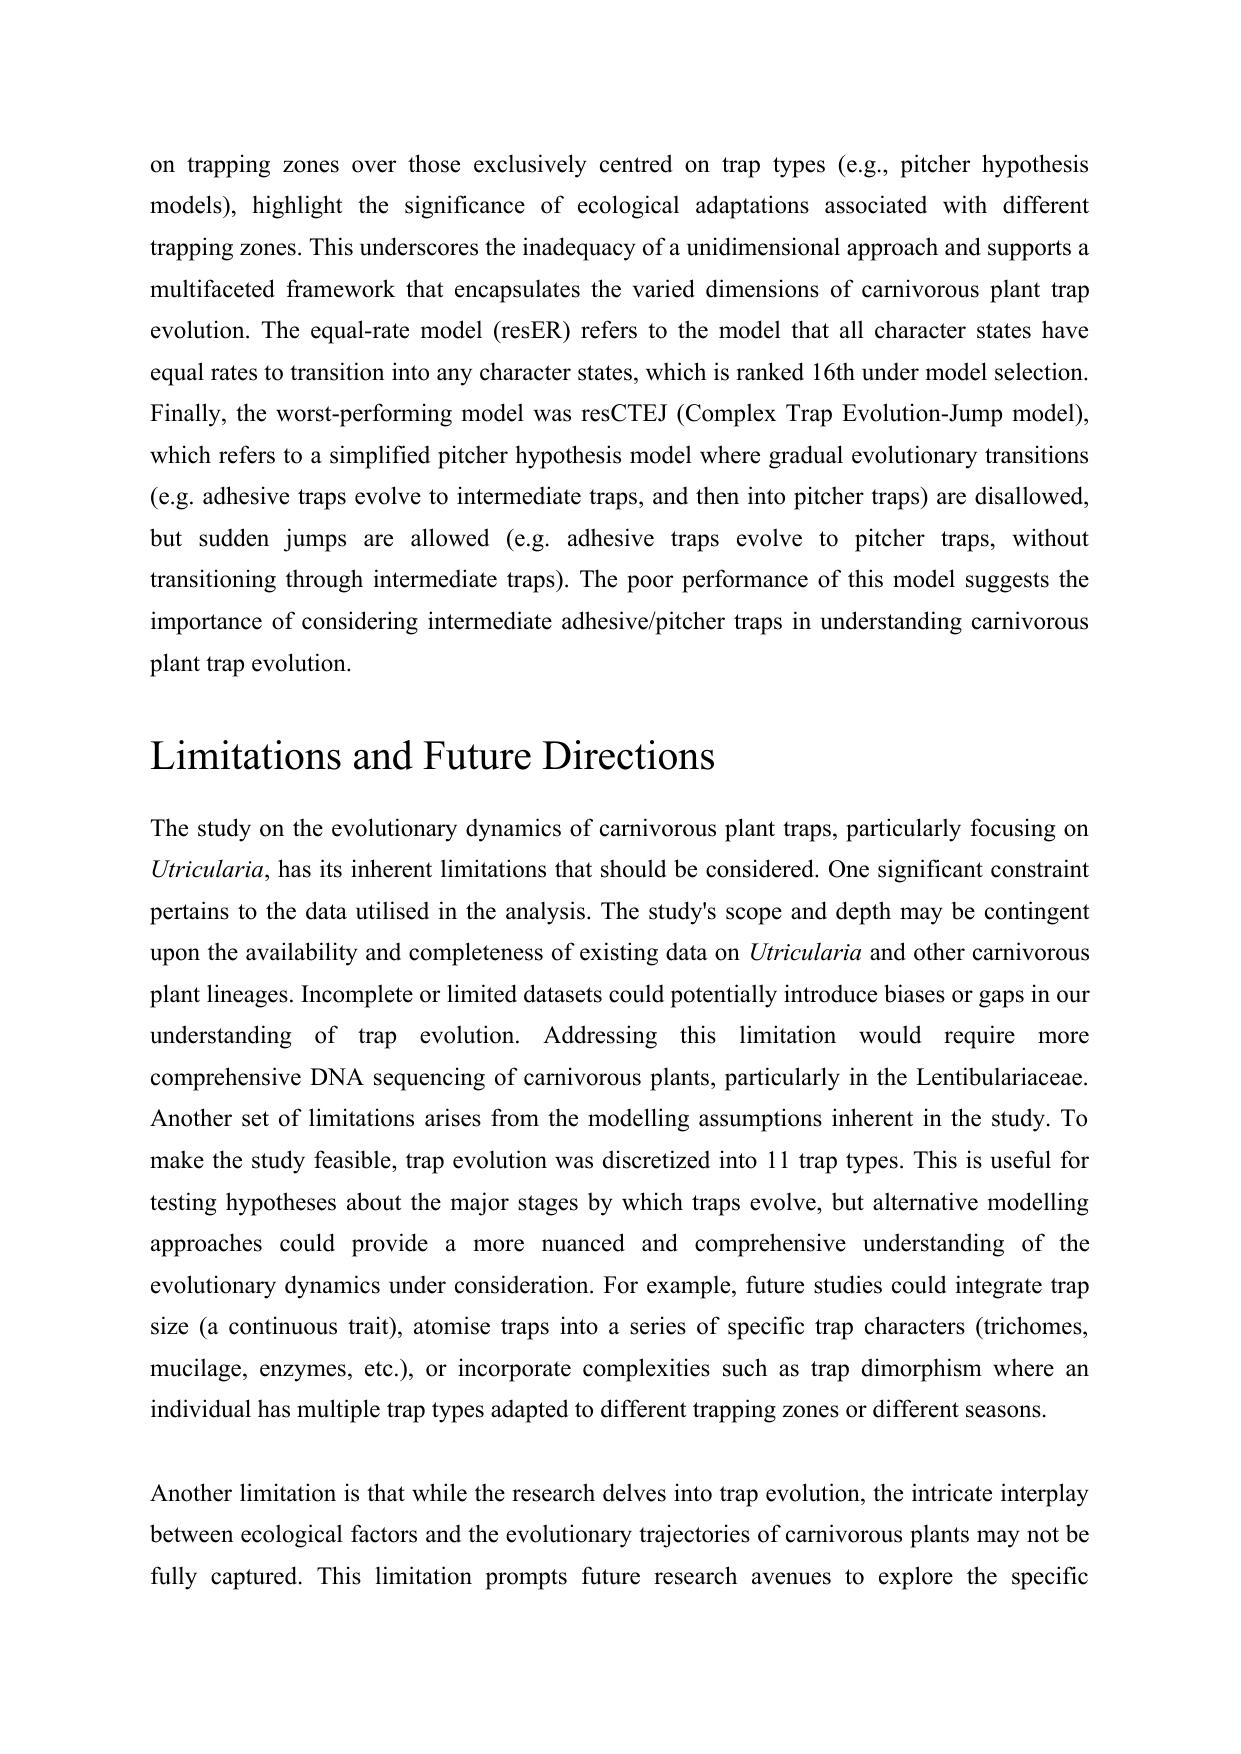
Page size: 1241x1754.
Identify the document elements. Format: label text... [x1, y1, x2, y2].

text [150, 150, 1090, 676]
text The study on the evolutionary dynamics of carnivorous plant traps, particularly focusing on Utricularia, has its inherent limitations that should be considered. One significant constraint pertains to the data utilised in the analysis. The study's scope and depth may be contingent upon the availability and completeness of existing data on Utricularia and other carnivorous plant lineages. Incomplete or limited datasets could potentially introduce biases or gaps in our understanding of trap evolution. Addressing this limitation would require more comprehensive DNA sequencing of carnivorous plants, particularly in the Lentibulariaceae. Another set of limitations arises from the modelling assumptions inherent in the study. To make the study feasible, trap evolution was discretized into 11 trap types. This is useful for testing hypotheses about the major stages by which traps evolve, but alternative modelling approaches could provide a more nuanced and comprehensive understanding of the evolutionary dynamics under consideration. For example, future studies could integrate trap size (a continuous trait), atomise traps into a series of specific trap characters (trichomes, mucilage, enzymes, etc.), or incorporate complexities such as trap dimorphism where an individual has multiple trap types adapted to different trapping zones or different seasons. [150, 814, 1090, 1423]
subtitle Limitations and Future Directions [150, 732, 1090, 778]
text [150, 1479, 1090, 1589]
